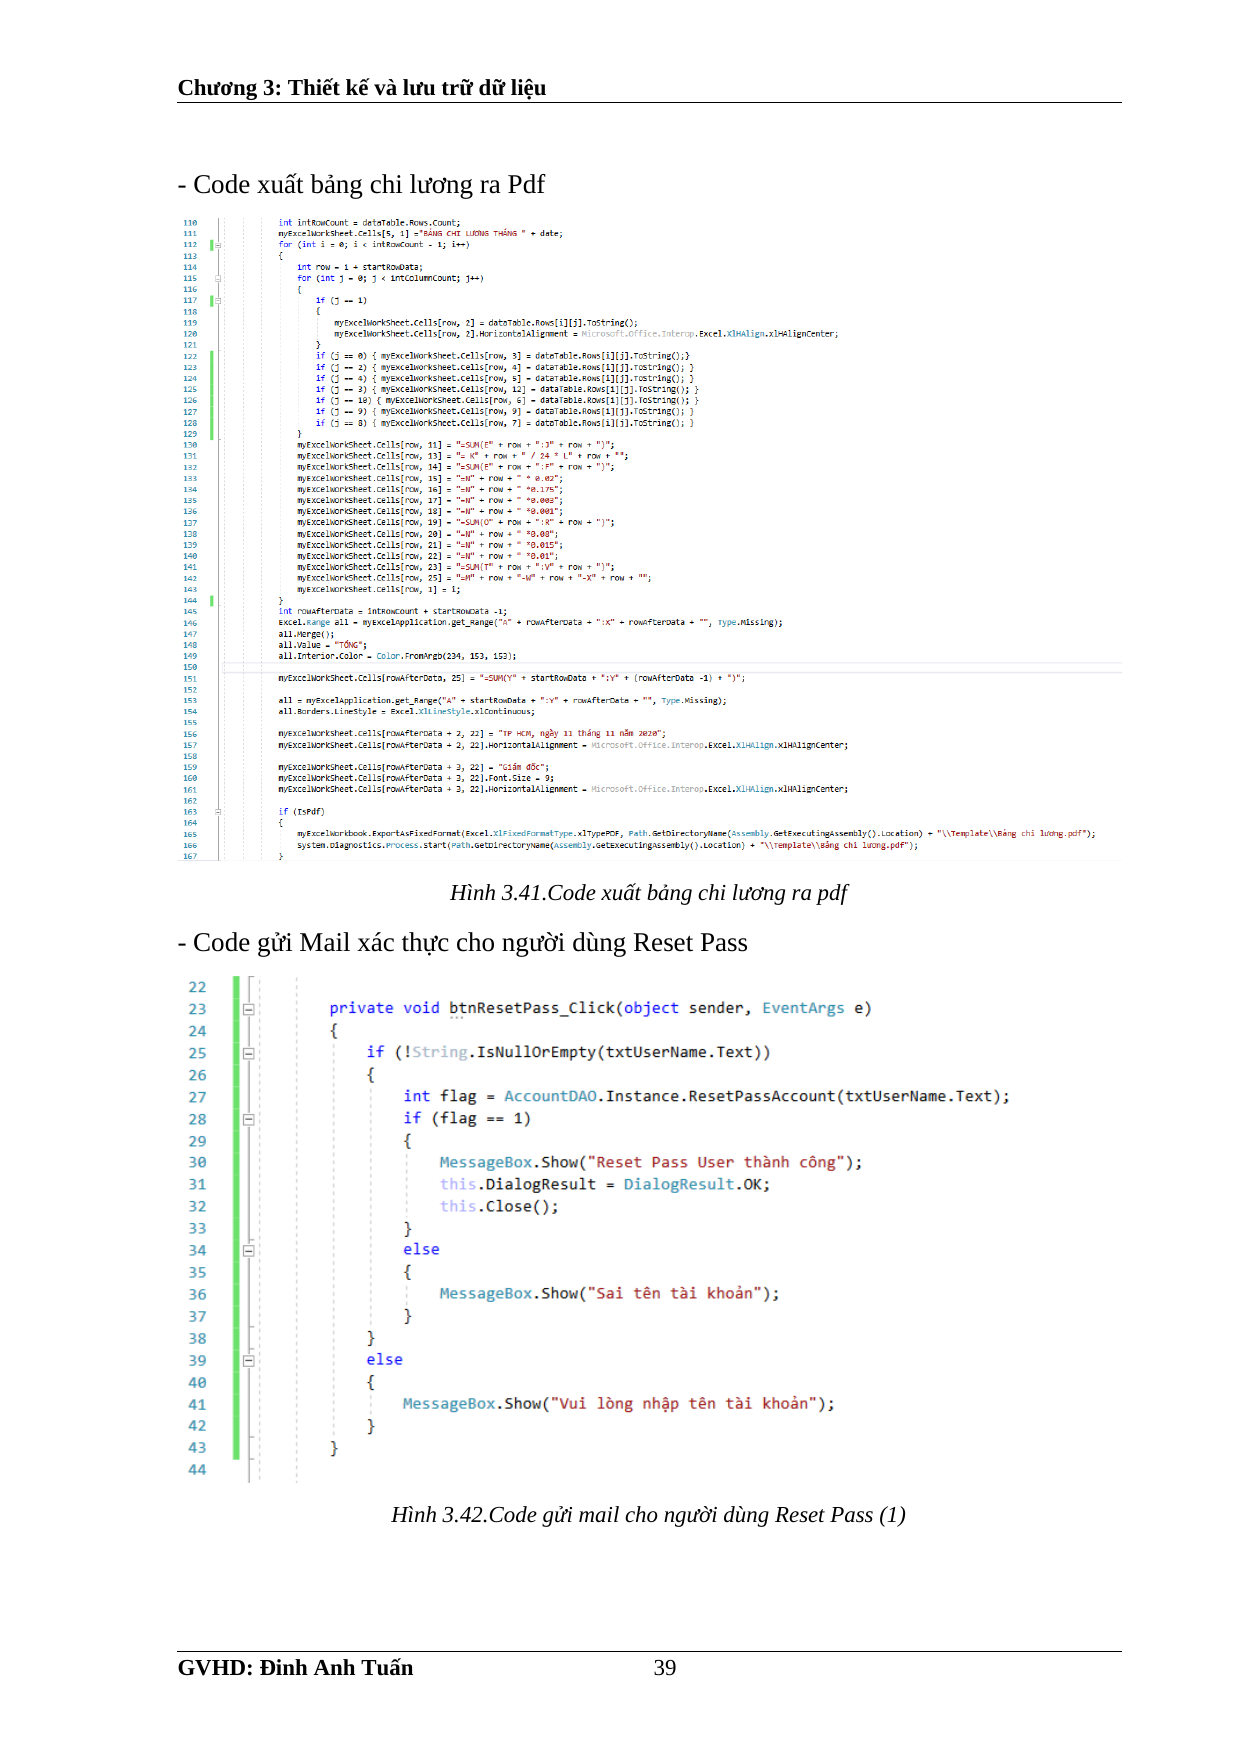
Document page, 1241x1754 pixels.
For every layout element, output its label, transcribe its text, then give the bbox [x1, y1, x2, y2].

text - Code gửi Mail xác thực cho người dùng Reset Pass [177, 927, 1122, 958]
picture [177, 976, 1123, 1483]
text - Code xuất bảng chi lương ra Pdf [177, 168, 1122, 199]
picture [177, 218, 1123, 861]
